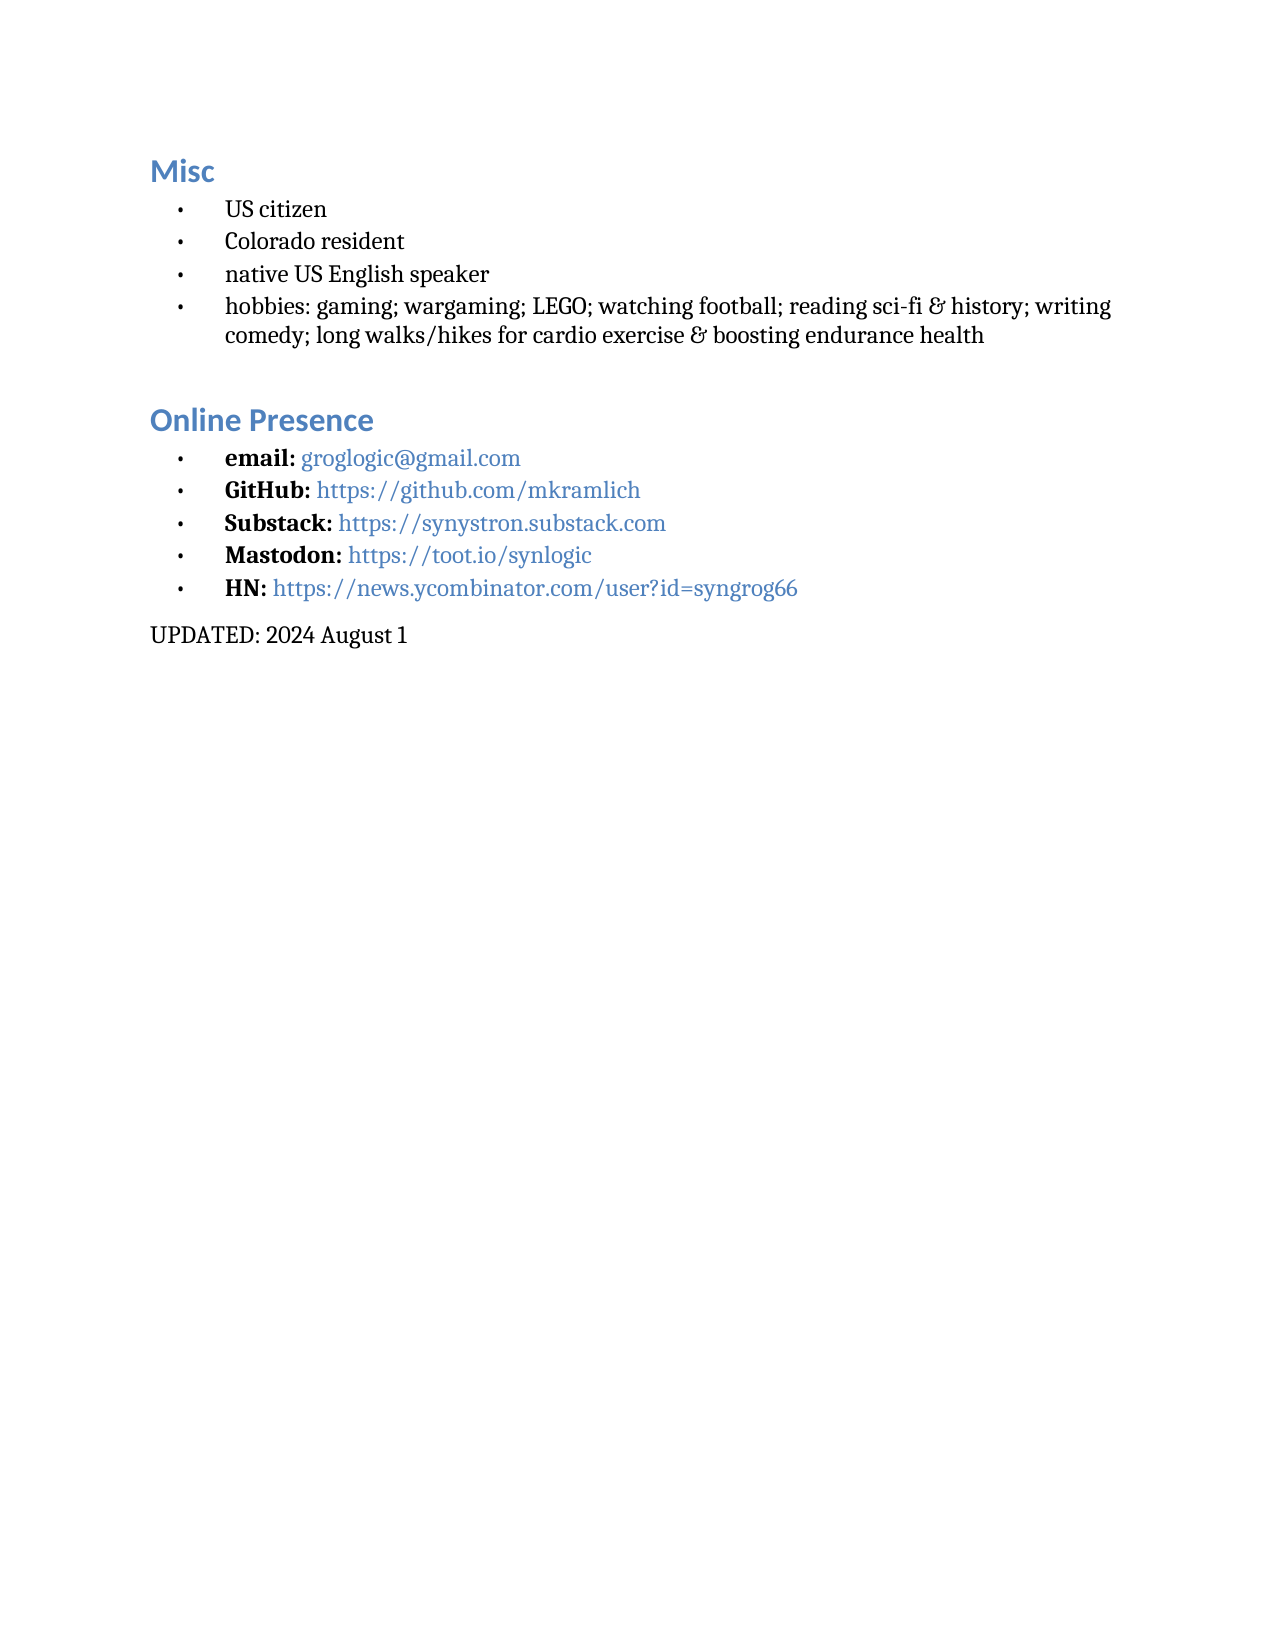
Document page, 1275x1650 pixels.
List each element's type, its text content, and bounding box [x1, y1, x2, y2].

list Mastodon: https://toot.io/synlogic [175, 541, 1125, 570]
list email: groglogic@gmail.com [175, 444, 1125, 473]
list HN: https://news.ycombinator.com/user?id=syngrog66 [175, 574, 1125, 603]
subtitle Misc [150, 150, 1125, 191]
list US citizen [175, 194, 1125, 223]
list Colorado resident [175, 227, 1125, 256]
list Substack: https://synystron.substack.com [175, 509, 1125, 538]
list hobbies: gaming; wargaming; LEGO; watching football; reading sci-fi & history; writing comedy; long walks/hikes for cardio exercise & boosting endurance health [175, 292, 1125, 349]
list native US English speaker [175, 259, 1125, 288]
list GitHub: https://github.com/mkramlich [175, 476, 1125, 505]
subtitle Online Presence [150, 399, 1125, 440]
text UPDATED: 2024 August 1 [150, 621, 1125, 650]
